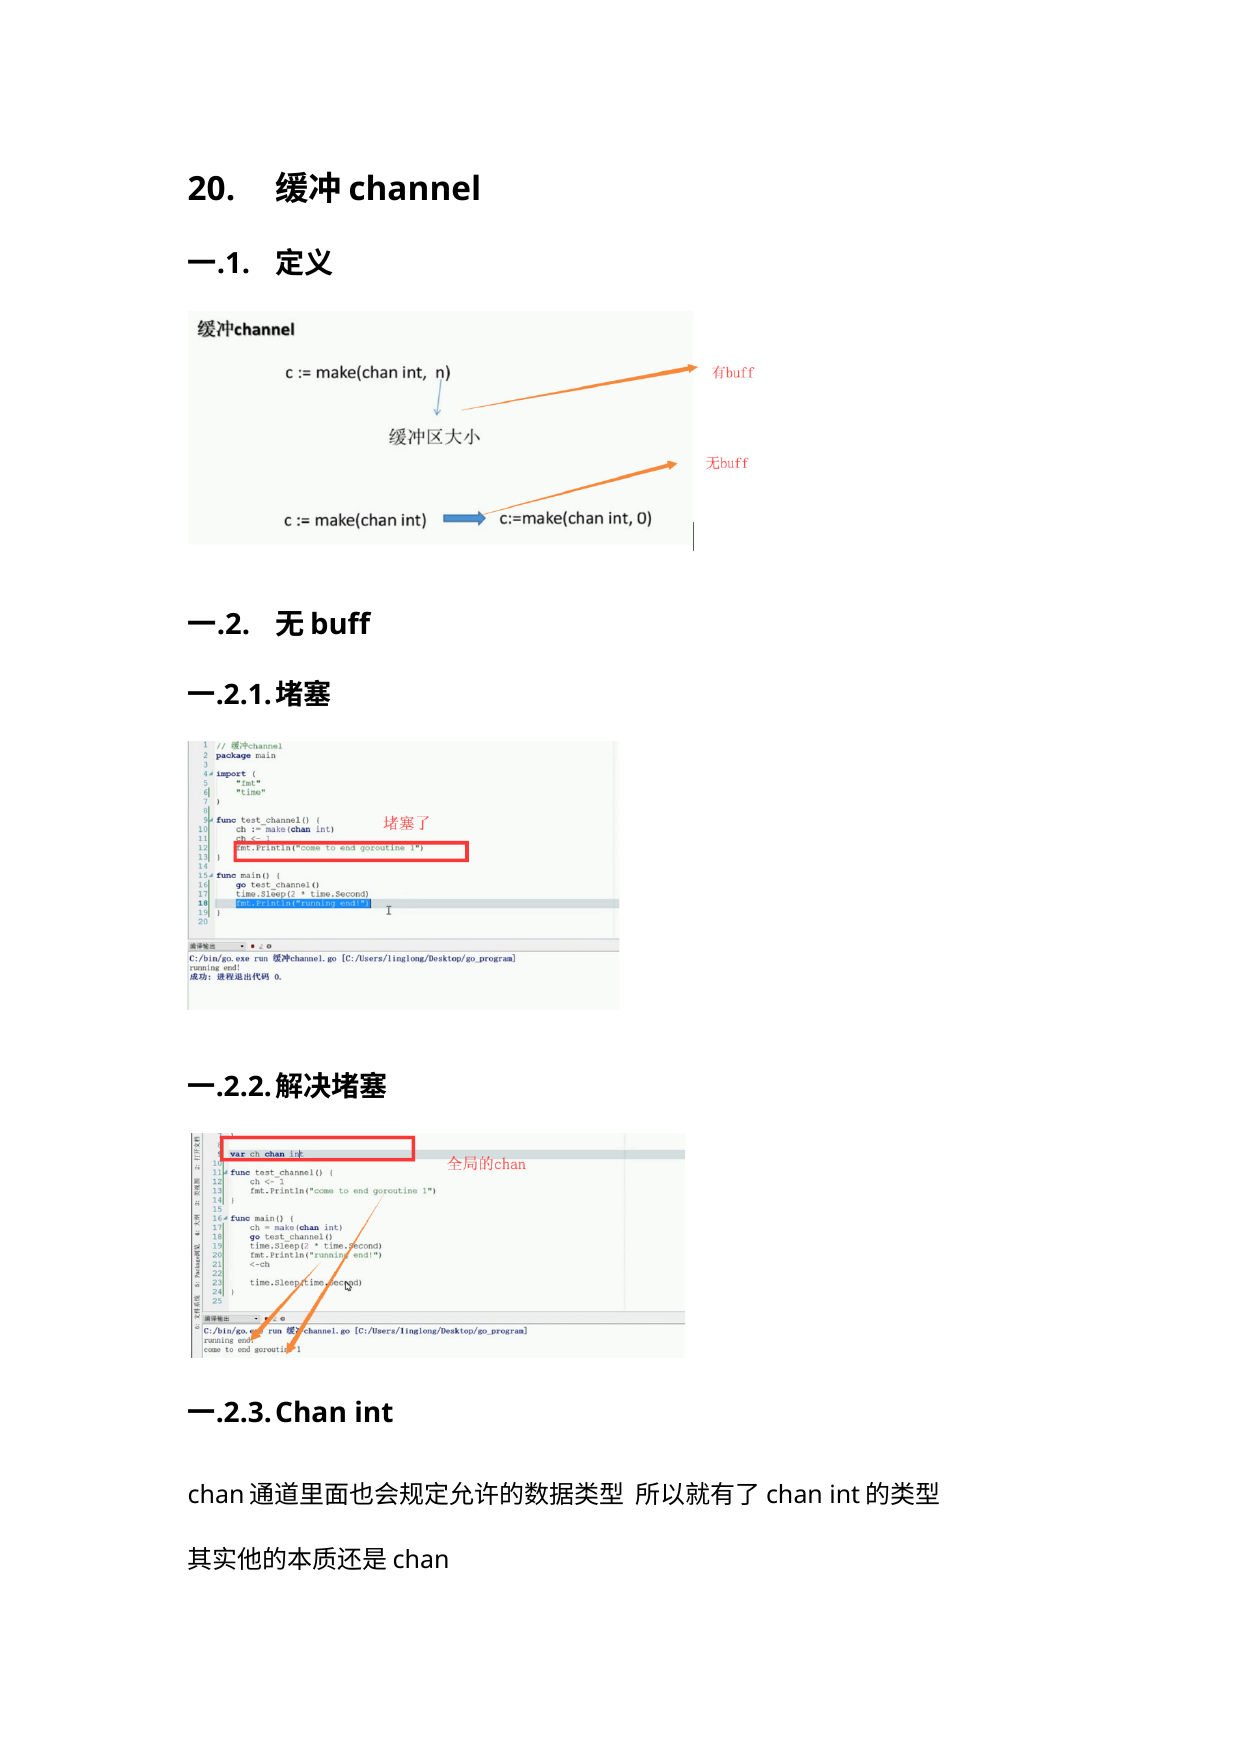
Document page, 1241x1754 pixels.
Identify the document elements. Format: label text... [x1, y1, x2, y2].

subtitle 解决堵塞 [187, 1063, 1053, 1104]
picture [187, 741, 620, 1010]
subtitle 定义 [187, 239, 1053, 282]
picture [187, 311, 764, 558]
picture [187, 1133, 686, 1358]
text chan通道里面也会规定允许的数据类型 所以就有了chan int的类型 [187, 1460, 1053, 1525]
subtitle 堵塞 [187, 672, 1053, 713]
subtitle 无buff [187, 600, 1053, 643]
text 其实他的本质还是chan [187, 1525, 1053, 1590]
subtitle Chan int [187, 1390, 1053, 1431]
subtitle 缓冲channel [187, 162, 1053, 210]
